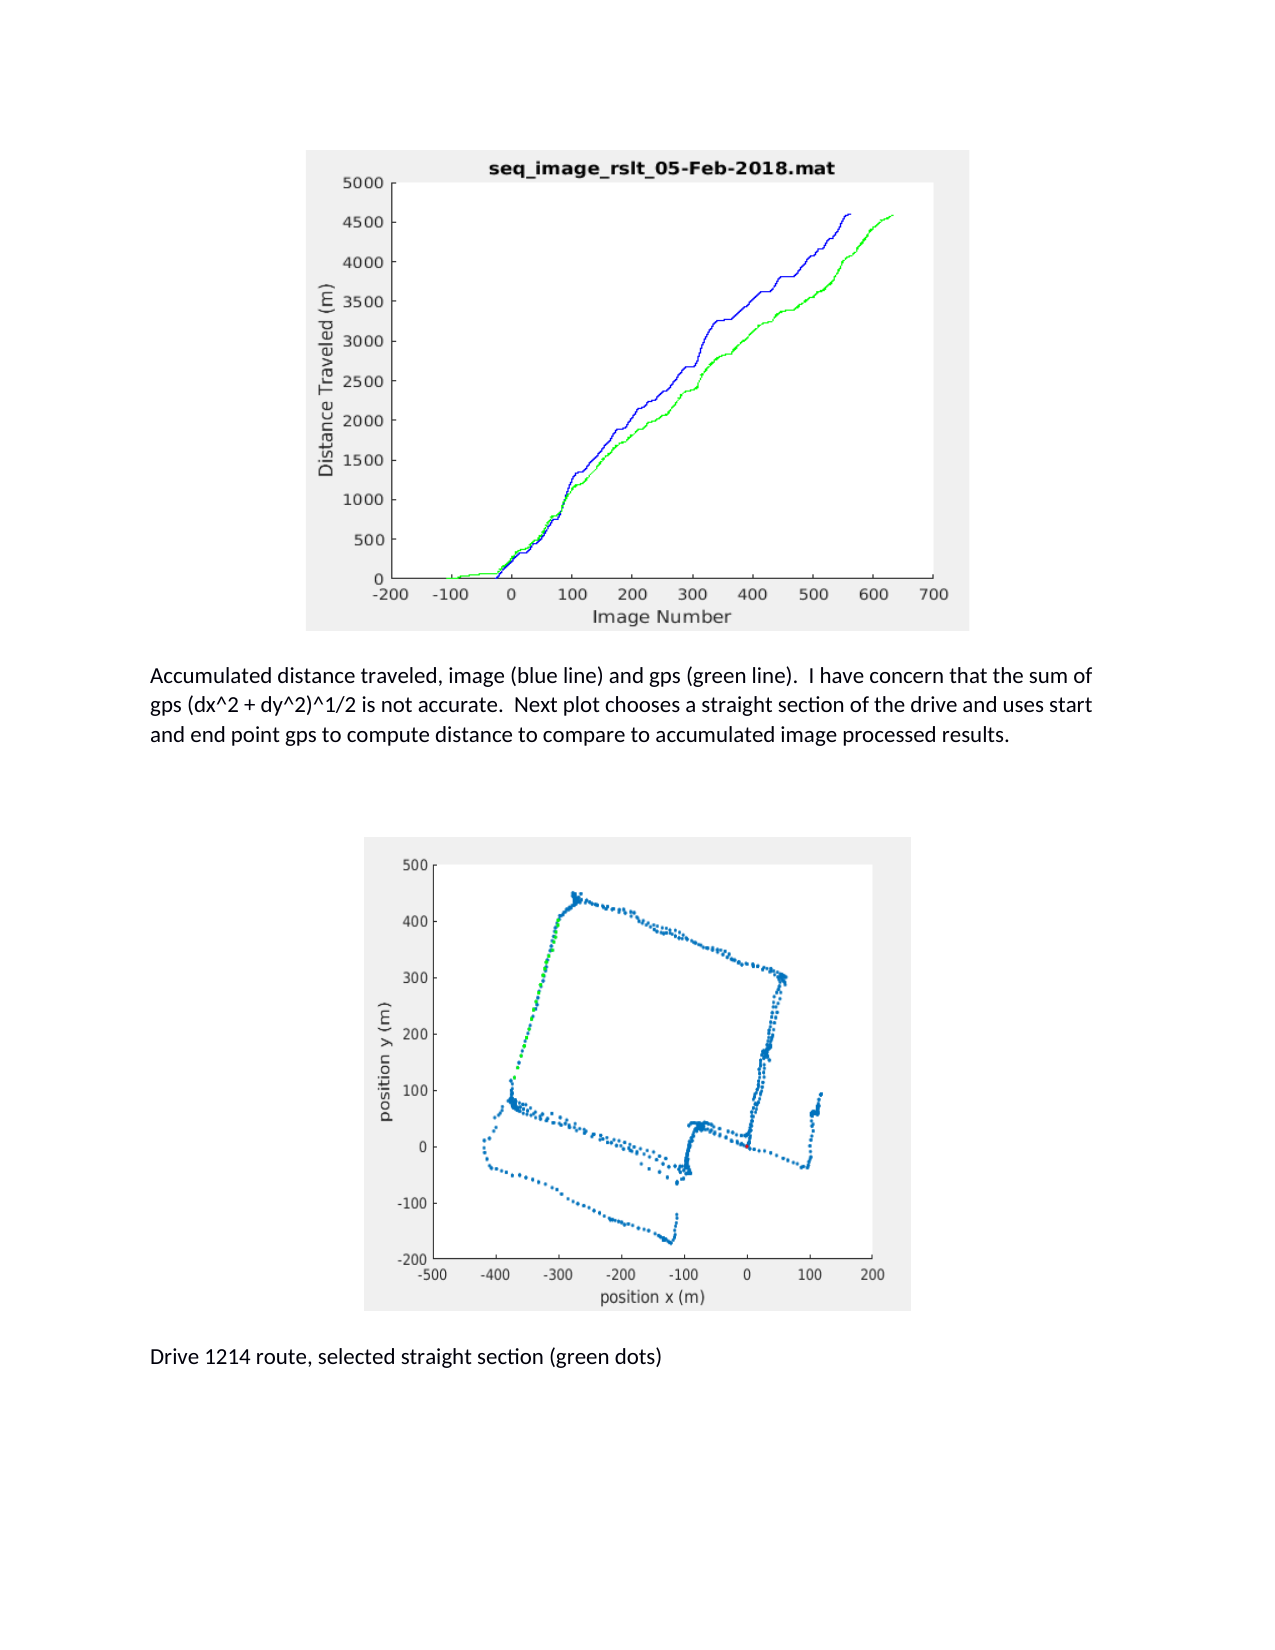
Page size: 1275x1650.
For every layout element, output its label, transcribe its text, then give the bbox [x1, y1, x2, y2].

picture [305, 150, 970, 631]
text Accumulated distance traveled, image (blue line) and gps (green line). I have concern that the sum of gps (dx^2 + dy^2)^1/2 is not accurate. Next plot chooses a straight section of the drive and uses start and end point gps to compute distance to compare to accumulated image processed results. [150, 661, 1125, 748]
text Drive 1214 route, selected straight section (green dots) [150, 1342, 1125, 1371]
picture [364, 837, 911, 1311]
